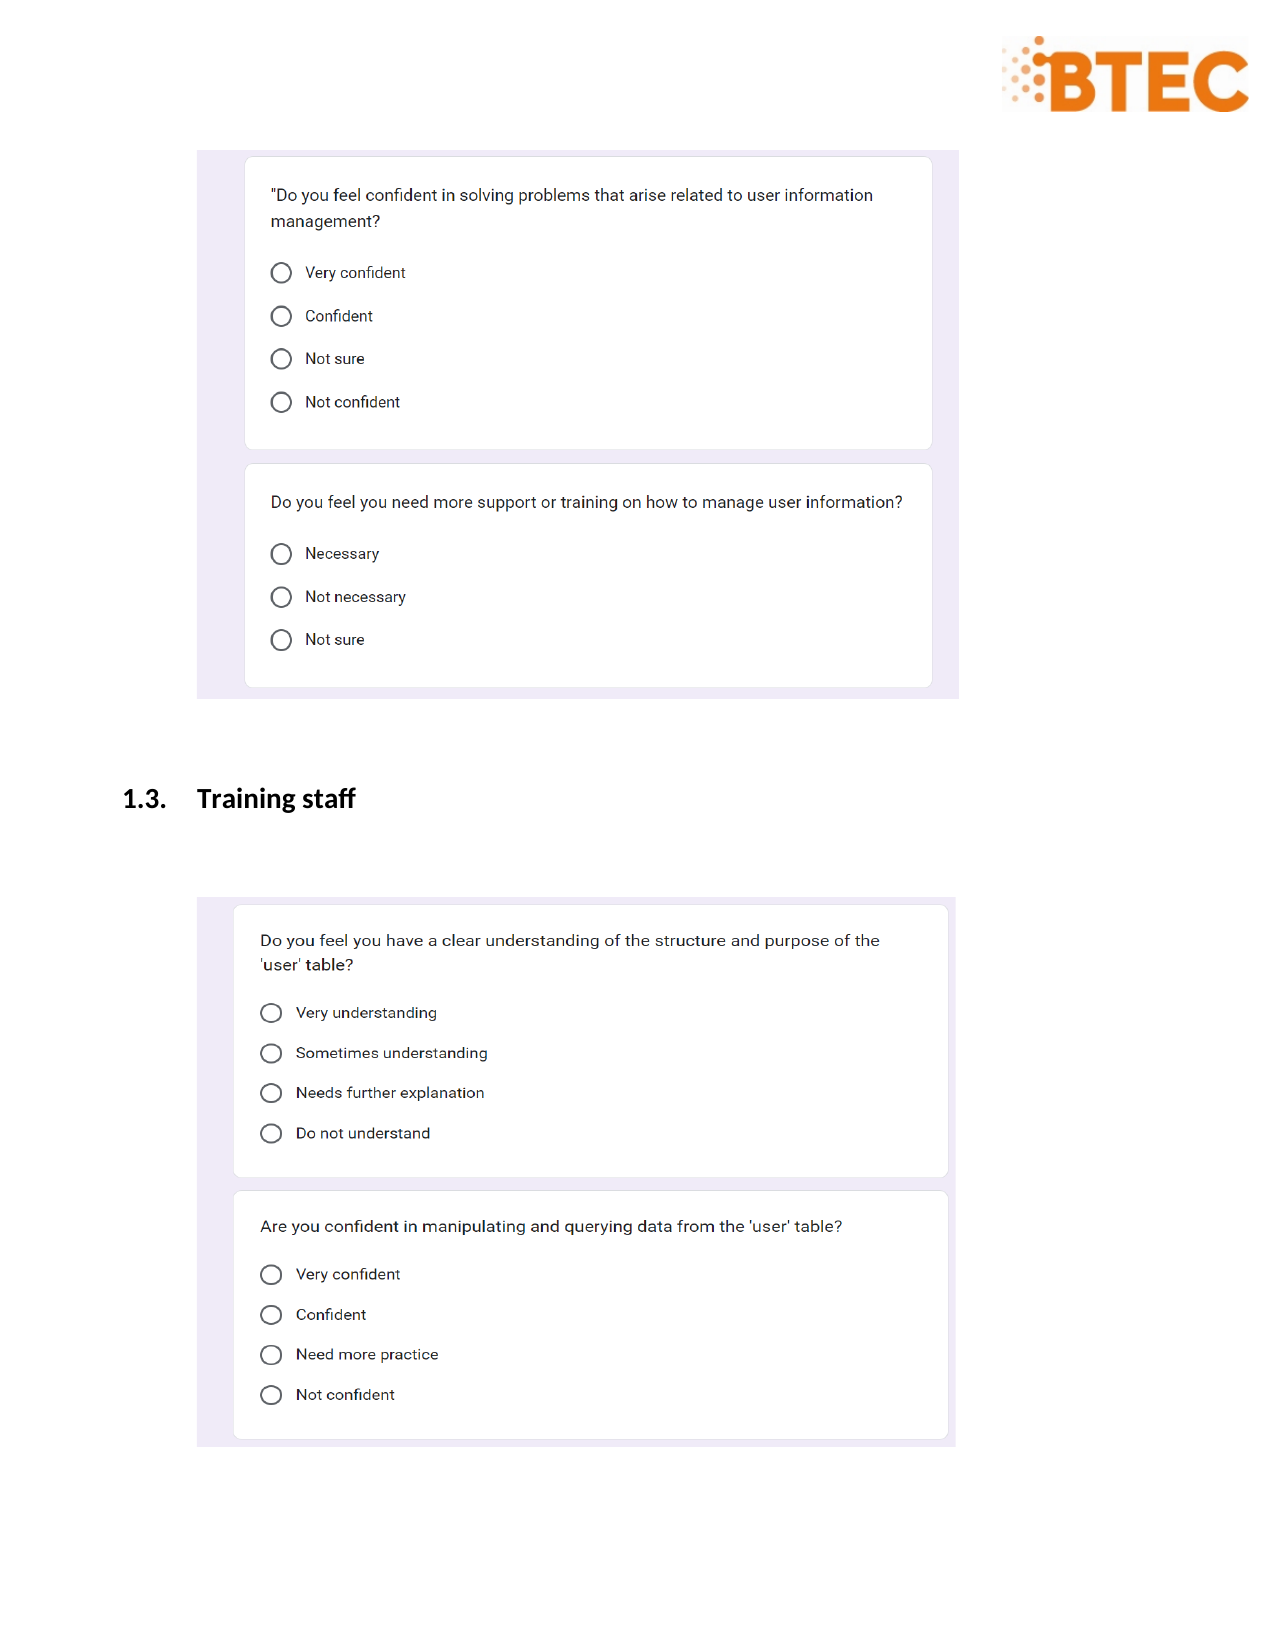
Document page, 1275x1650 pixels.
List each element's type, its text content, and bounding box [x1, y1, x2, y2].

picture [196, 150, 959, 699]
subtitle Training staff [122, 780, 1191, 816]
picture [1001, 36, 1249, 112]
picture [196, 897, 956, 1447]
